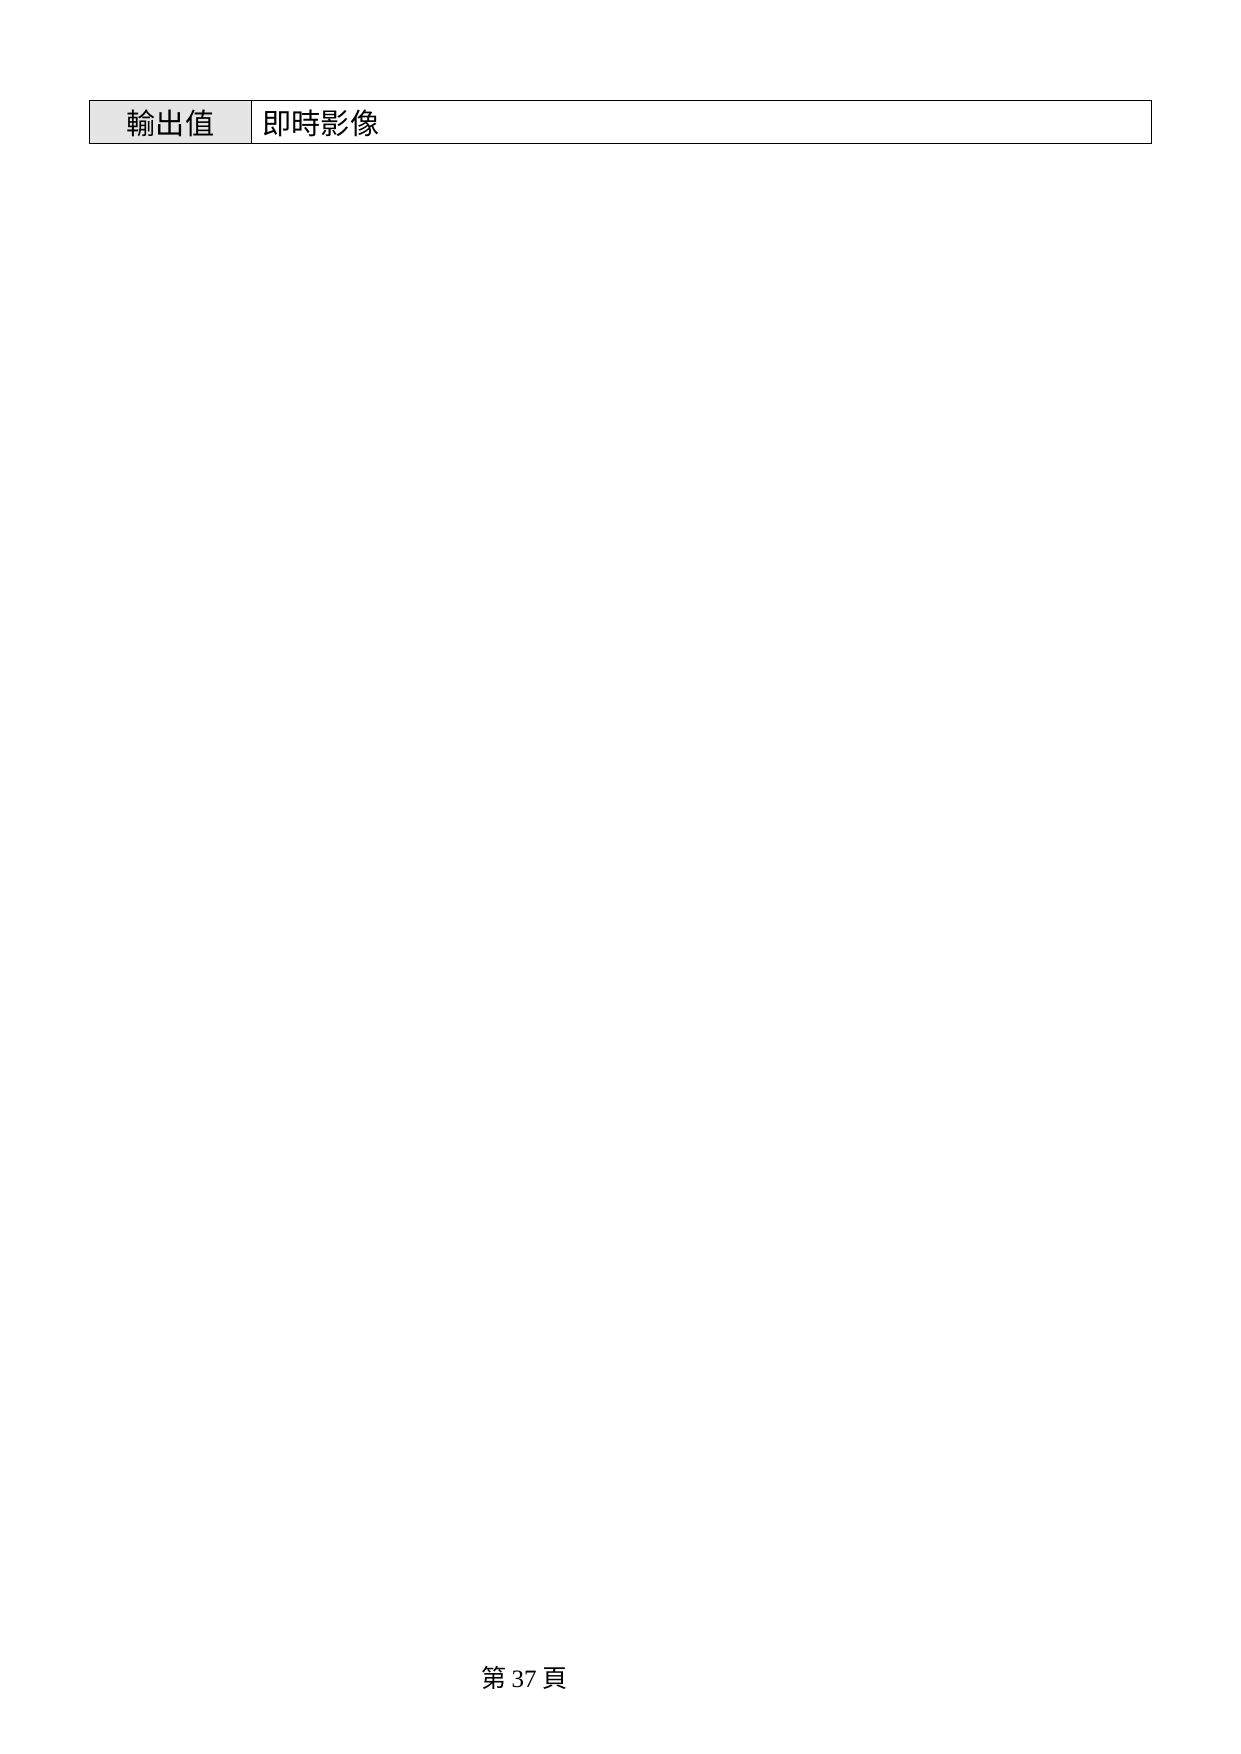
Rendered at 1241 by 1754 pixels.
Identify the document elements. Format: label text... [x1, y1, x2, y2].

table_cell 即時影像 [252, 101, 1151, 143]
table_cell 輸出值 [90, 101, 251, 143]
